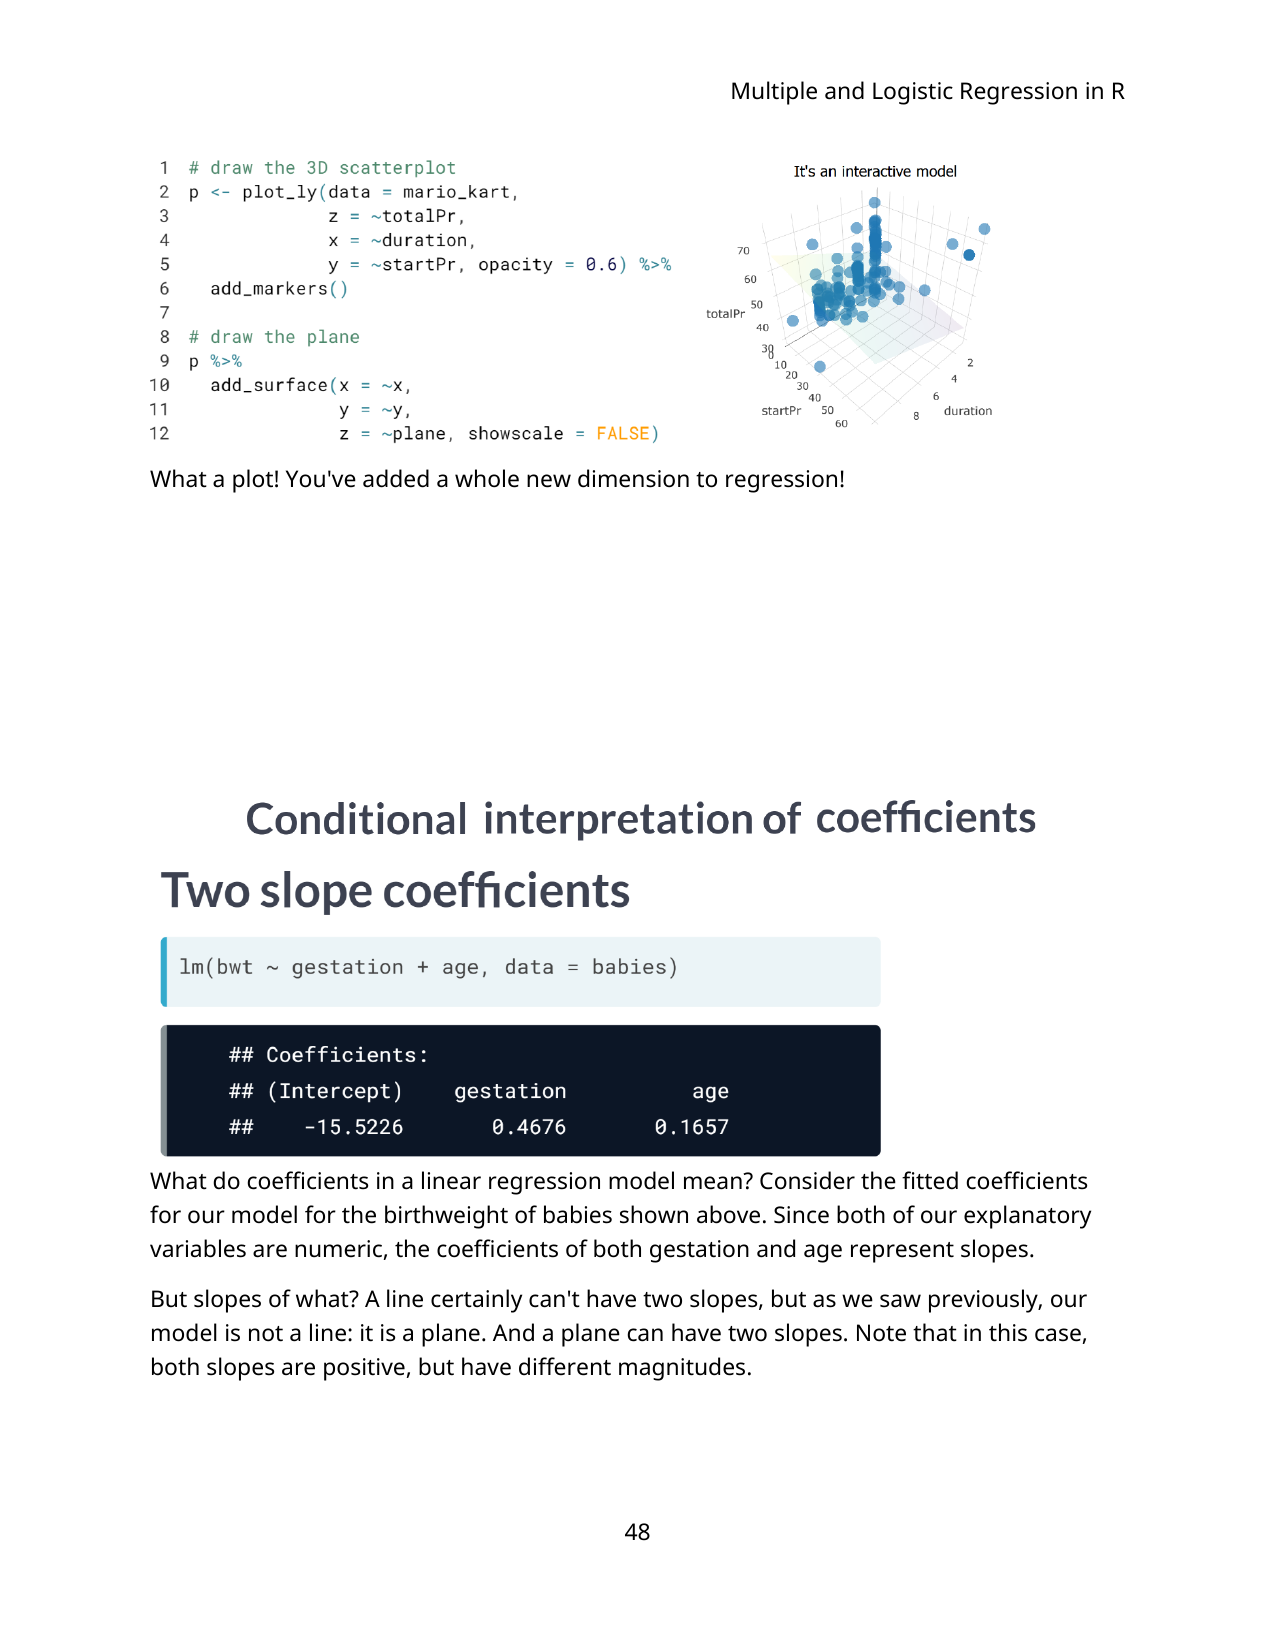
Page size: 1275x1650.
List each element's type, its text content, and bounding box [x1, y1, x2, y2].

text But slopes of what? A line certainly can't have two slopes, but as we saw previously, our model is not a line: it is a plane. And a plane can have two slopes. Note that in this case, both slopes are positive, but have different magnitudes. [150, 1283, 1125, 1382]
text What a plot! You've added a whole new dimension to regression! [150, 463, 1125, 524]
picture [150, 860, 890, 1163]
picture [150, 150, 1025, 444]
picture [239, 795, 1036, 842]
